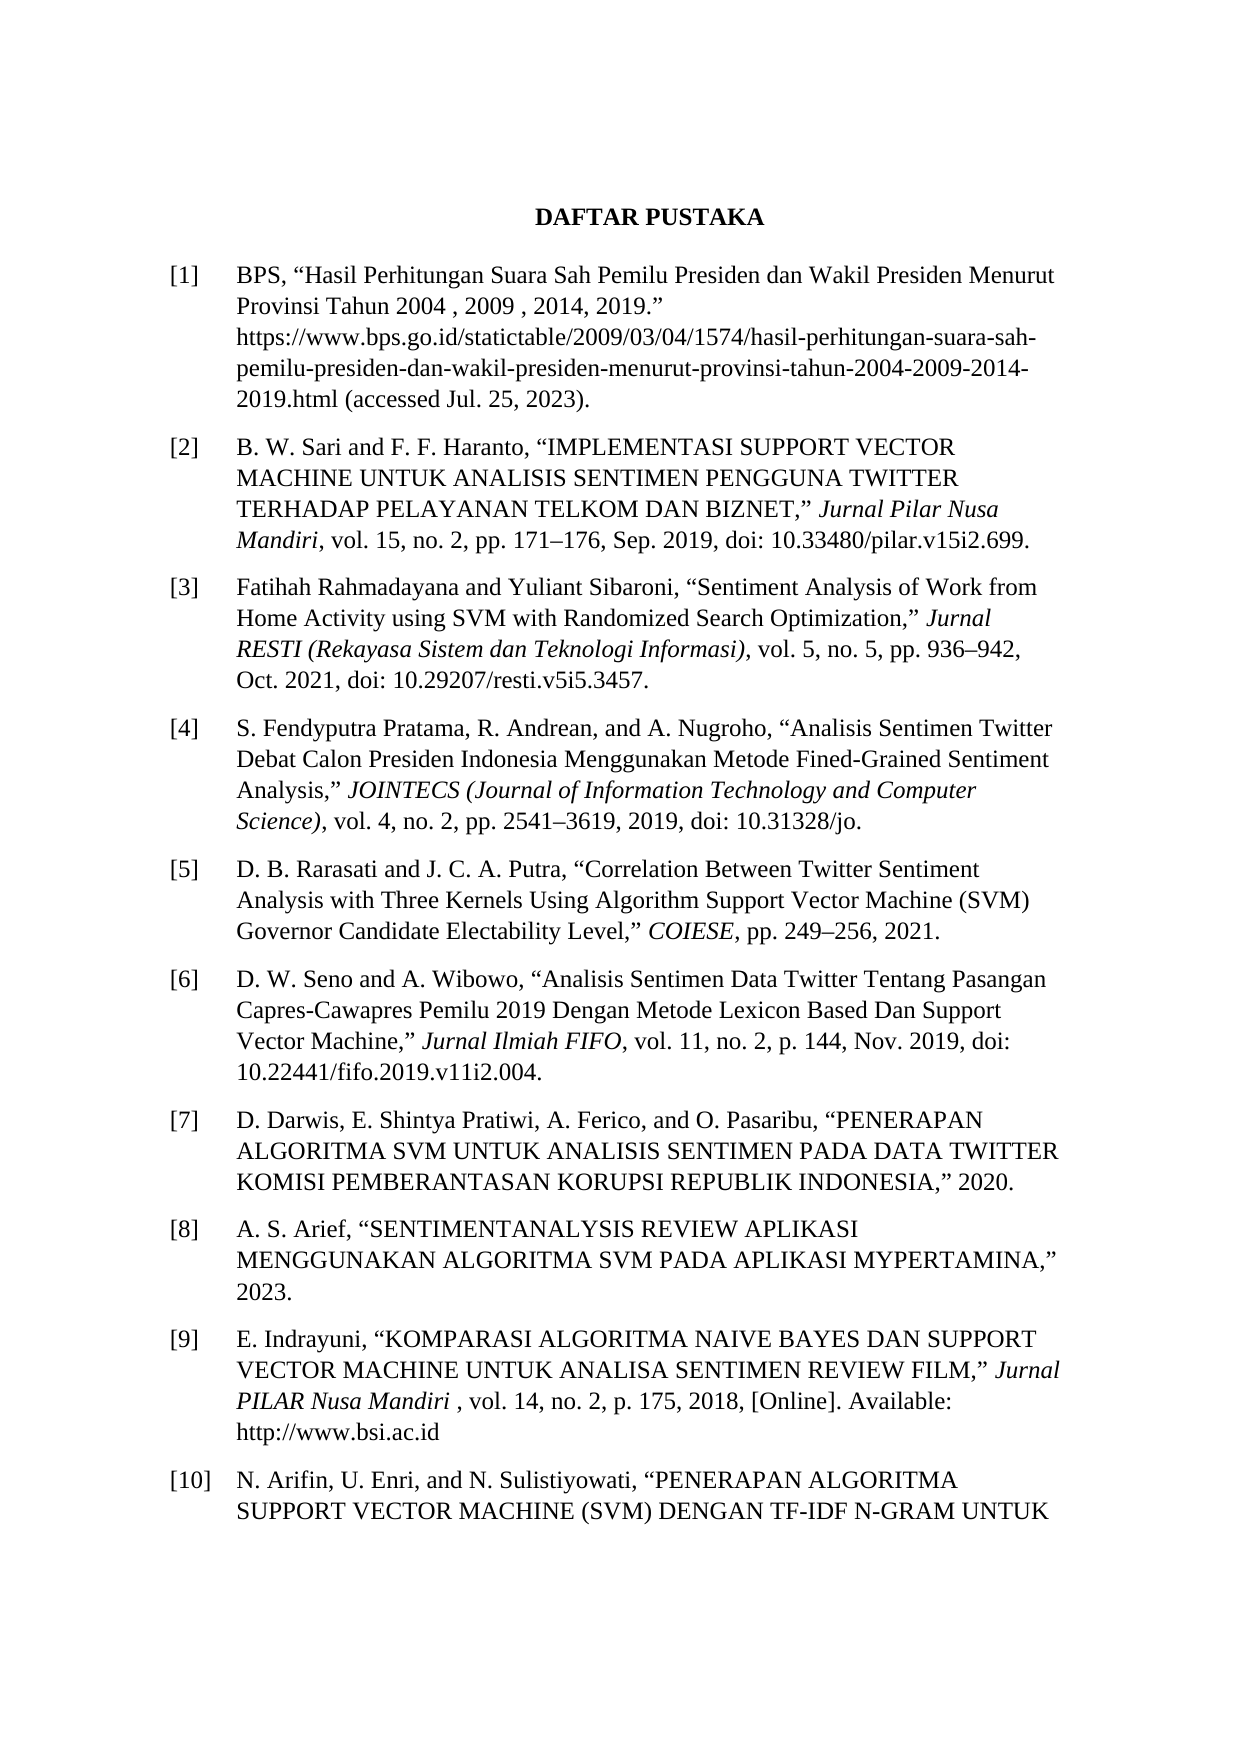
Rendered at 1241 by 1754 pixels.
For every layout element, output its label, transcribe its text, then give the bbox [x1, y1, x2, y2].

subtitle DAFTAR PUSTAKA [236, 202, 1063, 231]
